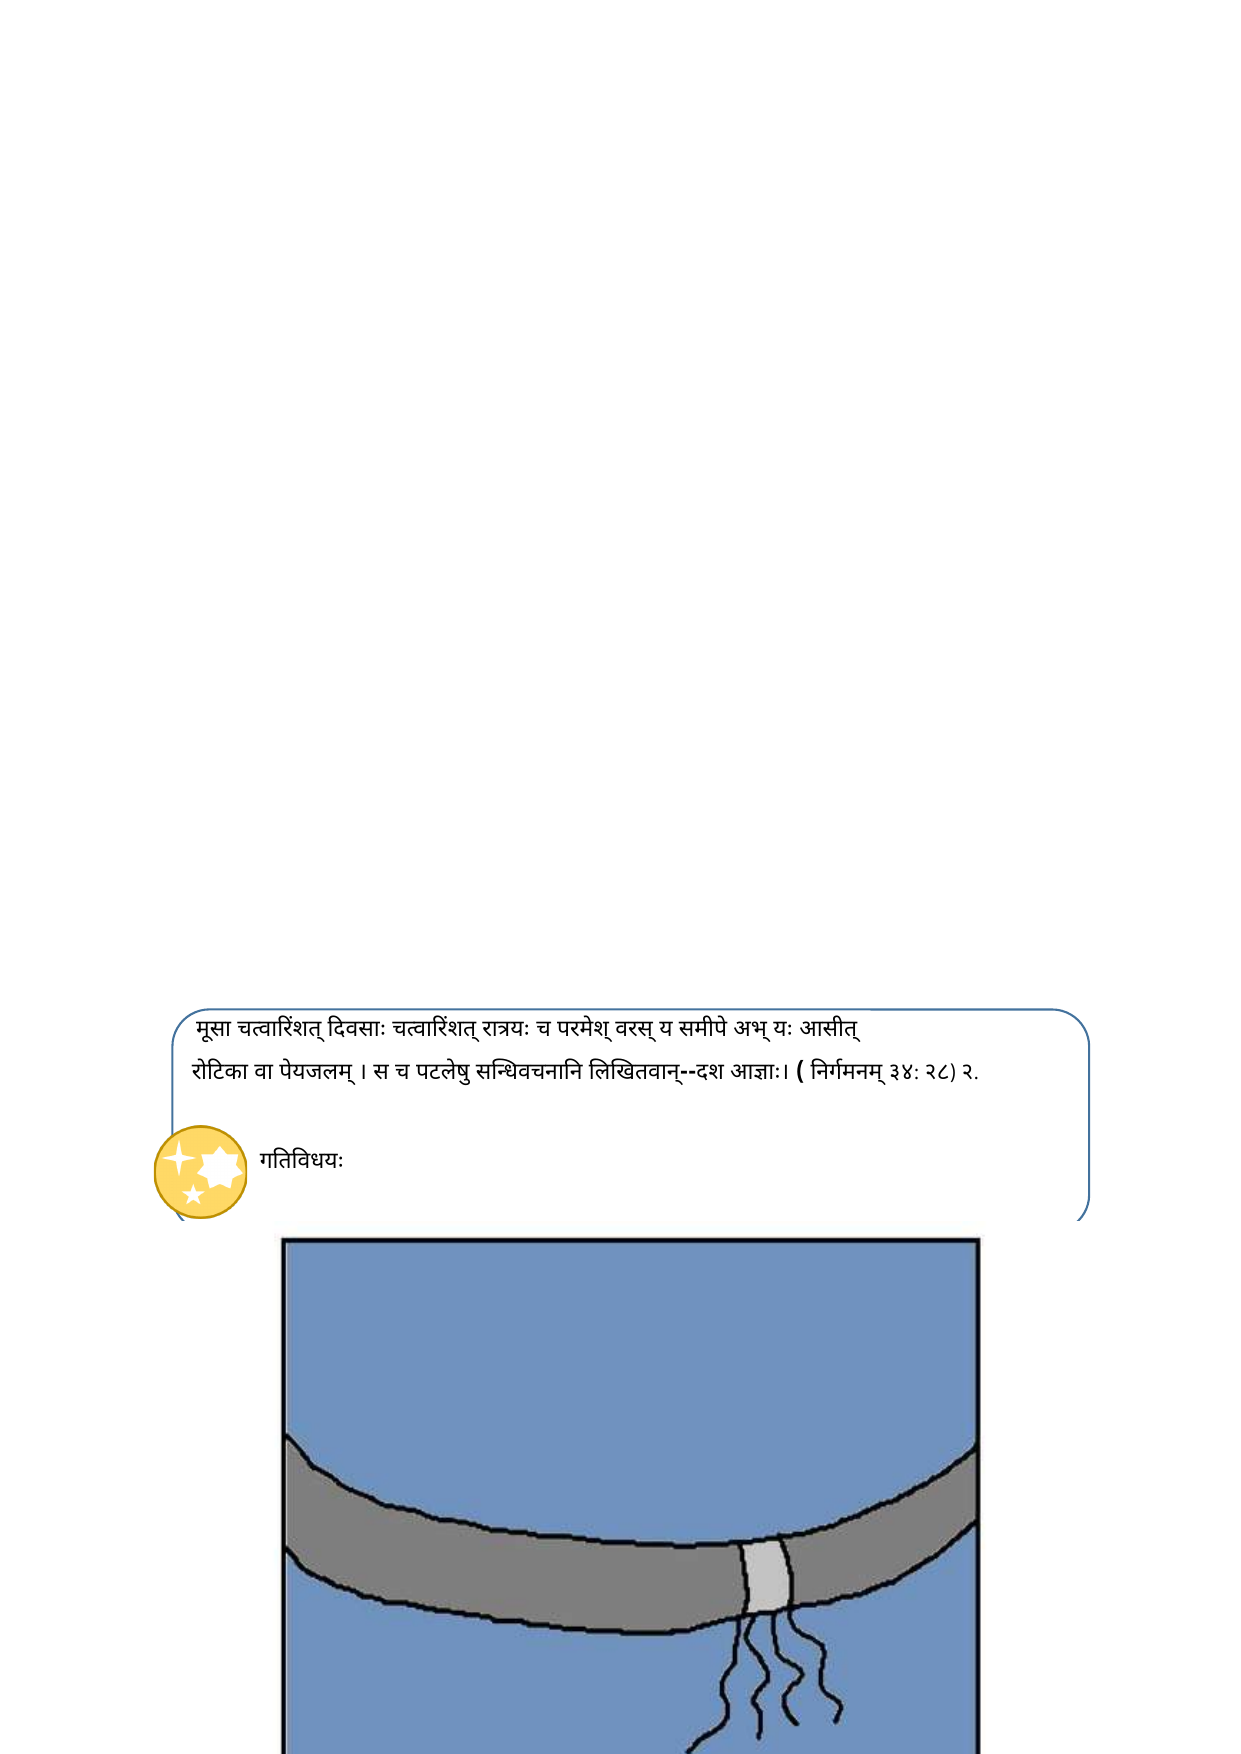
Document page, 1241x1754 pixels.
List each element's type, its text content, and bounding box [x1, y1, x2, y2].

picture [153, 1125, 248, 1219]
picture [161, 1221, 1091, 1754]
text मूसा चत्वारिंशत् दिवसाः चत्वारिंशत् रात्रयः च परमेश् वरस् य समीपे अभ् यः आसीत् [174, 1015, 1087, 1042]
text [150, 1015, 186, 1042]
text रोटिका वा पेयजलम् । स च पटलेषु सन्धिवचनानि लिखितवान्--दश आज्ञाः। ( निर्गमनम् ३४: २८) २. [192, 1058, 1088, 1089]
text गतिविधयः [248, 1147, 1088, 1173]
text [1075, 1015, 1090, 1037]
